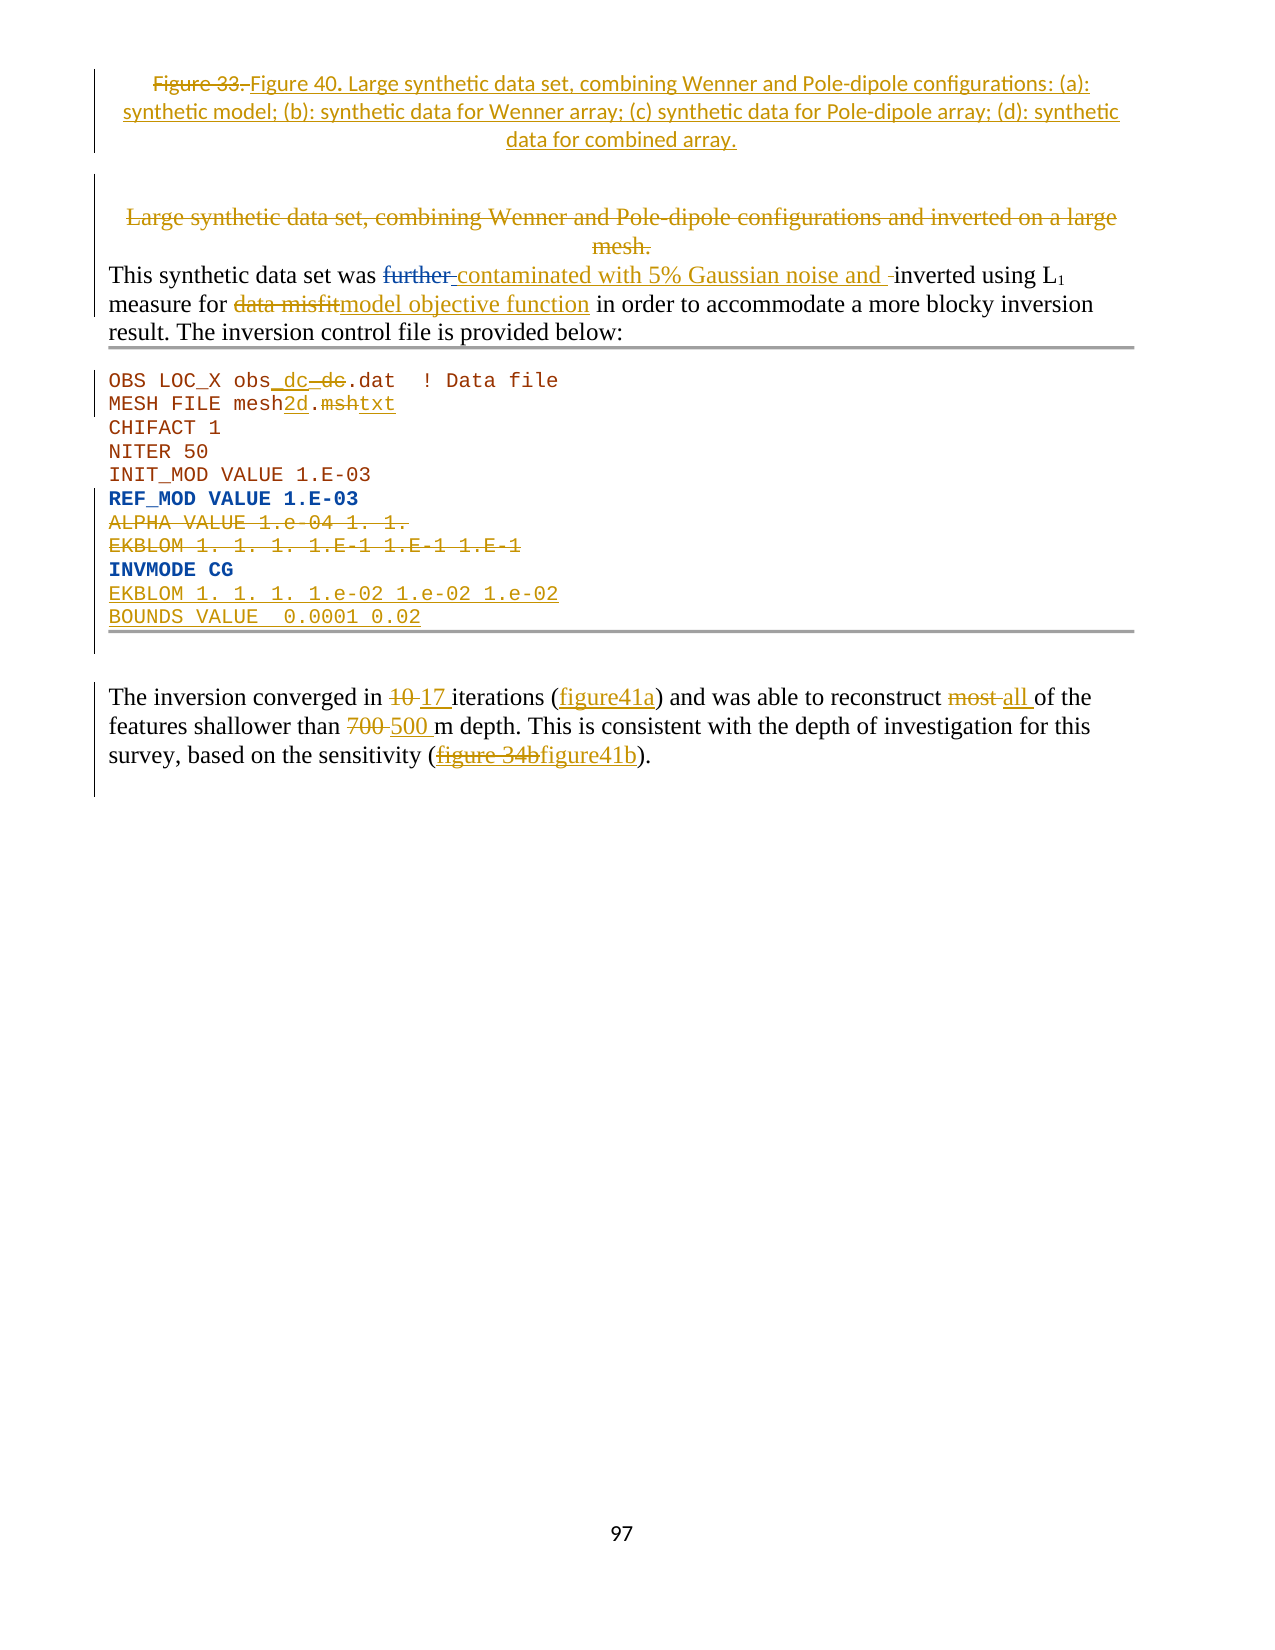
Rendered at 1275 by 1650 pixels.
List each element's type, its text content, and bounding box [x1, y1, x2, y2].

text OBS LOC_X obs.dat ! Data file [108, 370, 1134, 393]
text This synthetic data set was inverted using L1 measure for in order to accommodate a more blocky inversion result. The inversion control file is provided below: [108, 260, 1134, 346]
text INVMODE CG [108, 559, 1134, 583]
text MESH FILE mesh. [108, 393, 1134, 417]
text The inversion converged in iterations () and was able to reconstruct of the features shallower than m depth. This is consistent with the depth of investigation for this survey, based on the sensitivity (). [108, 682, 1134, 768]
text INIT_MOD VALUE 1.E-03 [108, 464, 1134, 488]
text CHIFACT 1 [108, 417, 1134, 441]
text NITER 50 [108, 441, 1134, 464]
text REF_MOD VALUE 1.E-03 [108, 488, 1134, 512]
